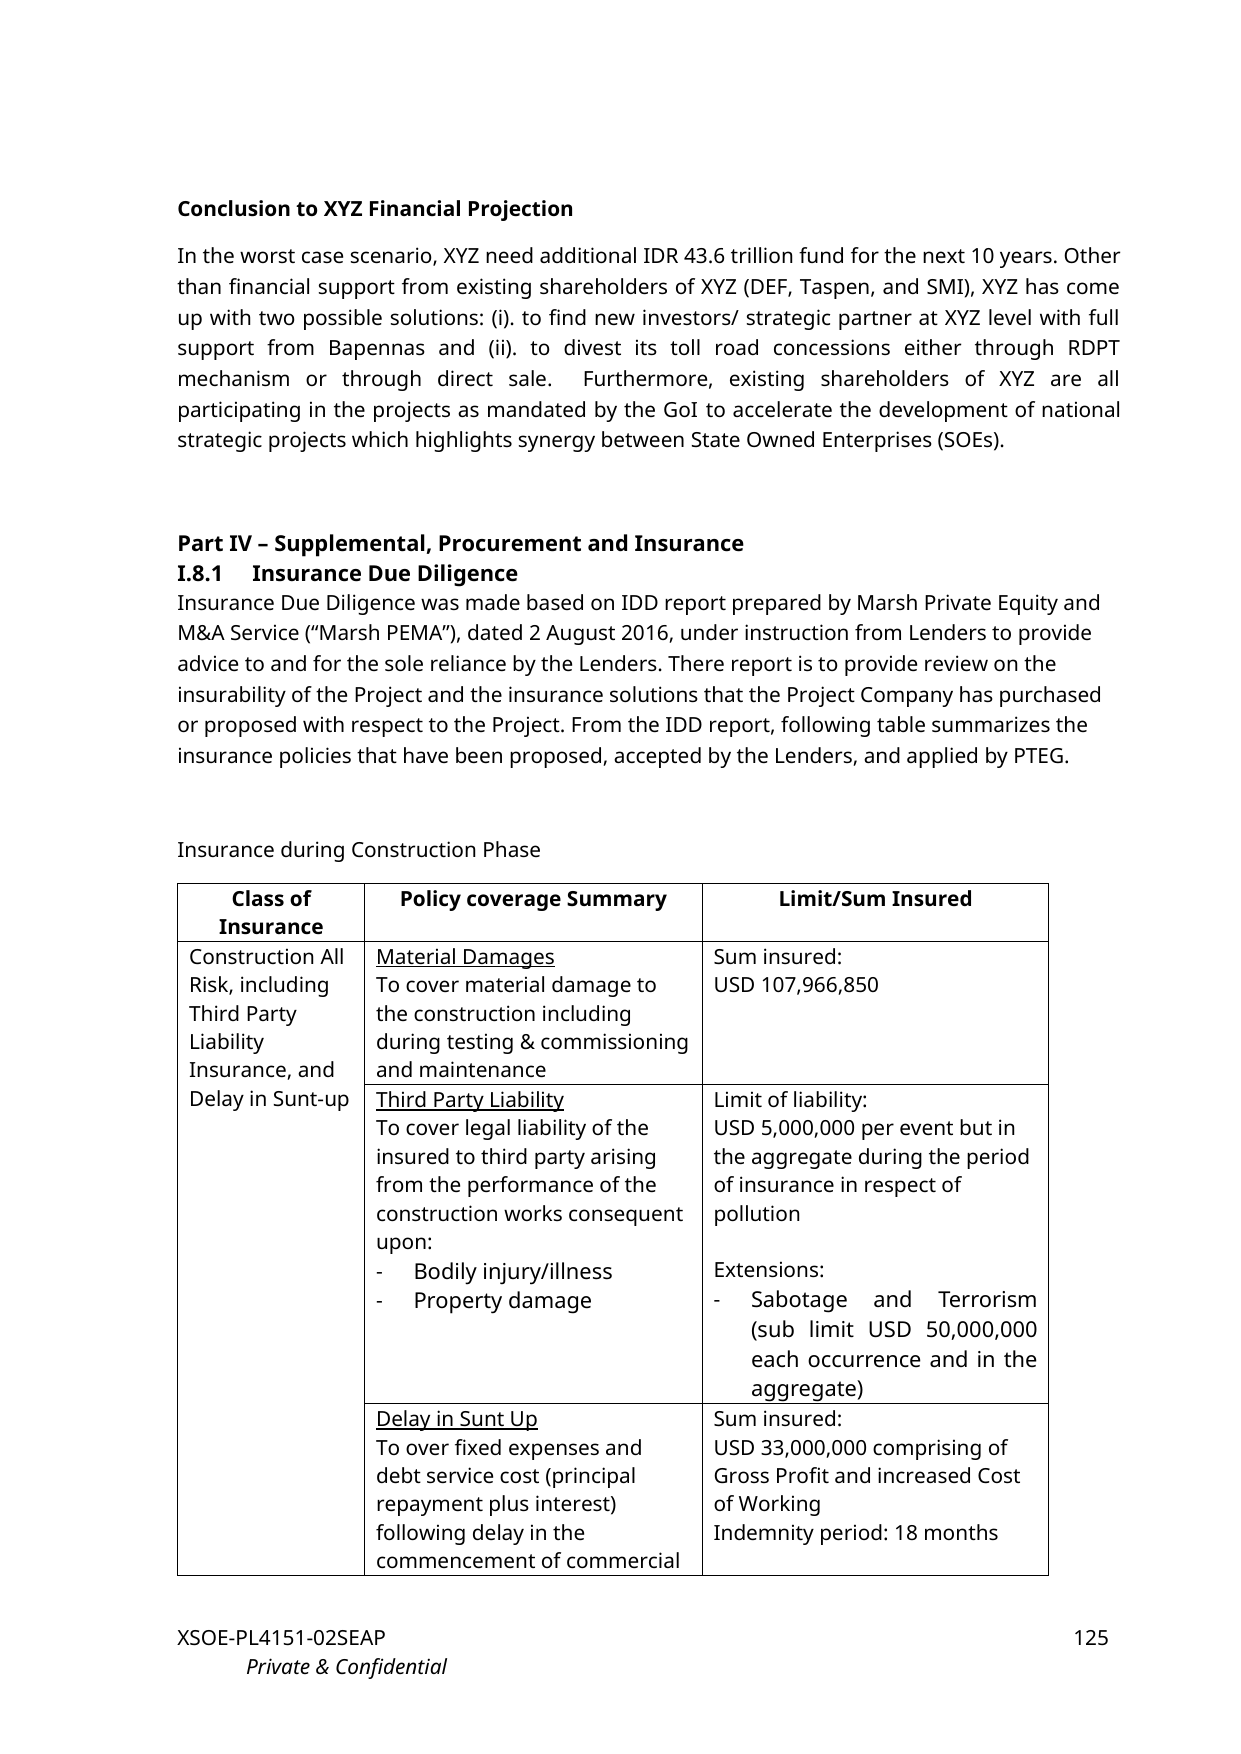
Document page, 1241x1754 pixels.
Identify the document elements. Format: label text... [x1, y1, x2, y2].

text Insurance during Construction Phase [177, 836, 1122, 864]
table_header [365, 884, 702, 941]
text In the worst case scenario, XYZ need additional IDR 43.6 trillion fund for the next 10 years. Other than financial support from existing shareholders of XYZ (DEF, Taspen, and SMI), XYZ has come up with two possible solutions: (i). to find new investors/ strategic partner at XYZ level with full support from Bapennas and (ii). to divest its toll road concessions either through RDPT mechanism or through direct sale. Furthermore, existing shareholders of XYZ are all participating in the projects as mandated by the GoI to accelerate the development of national strategic projects which highlights synergy between State Owned Enterprises (SOEs). [177, 242, 1122, 454]
text Insurance Due Diligence was made based on IDD report prepared by Marsh Private Equity and M&A Service (“Marsh PEMA”), dated 2 August 2016, under instruction from Lenders to provide advice to and for the sole reliance by the Lenders. There report is to provide review on the insurability of the Project and the insurance solutions that the Project Company has purchased or proposed with respect to the Project. From the IDD report, following table summarizes the insurance policies that have been proposed, accepted by the Lenders, and applied by PTEG. [177, 588, 1122, 769]
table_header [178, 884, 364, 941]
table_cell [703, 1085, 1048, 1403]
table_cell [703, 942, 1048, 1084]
text Conclusion to XYZ Financial Projection [177, 194, 1122, 223]
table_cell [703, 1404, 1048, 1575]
subtitle Insurance Due Diligence [177, 558, 1122, 588]
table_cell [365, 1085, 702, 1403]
subtitle Part IV – Supplemental, Procurement and Insurance [177, 528, 1122, 558]
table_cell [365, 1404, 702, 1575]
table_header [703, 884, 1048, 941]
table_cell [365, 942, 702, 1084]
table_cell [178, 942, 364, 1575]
